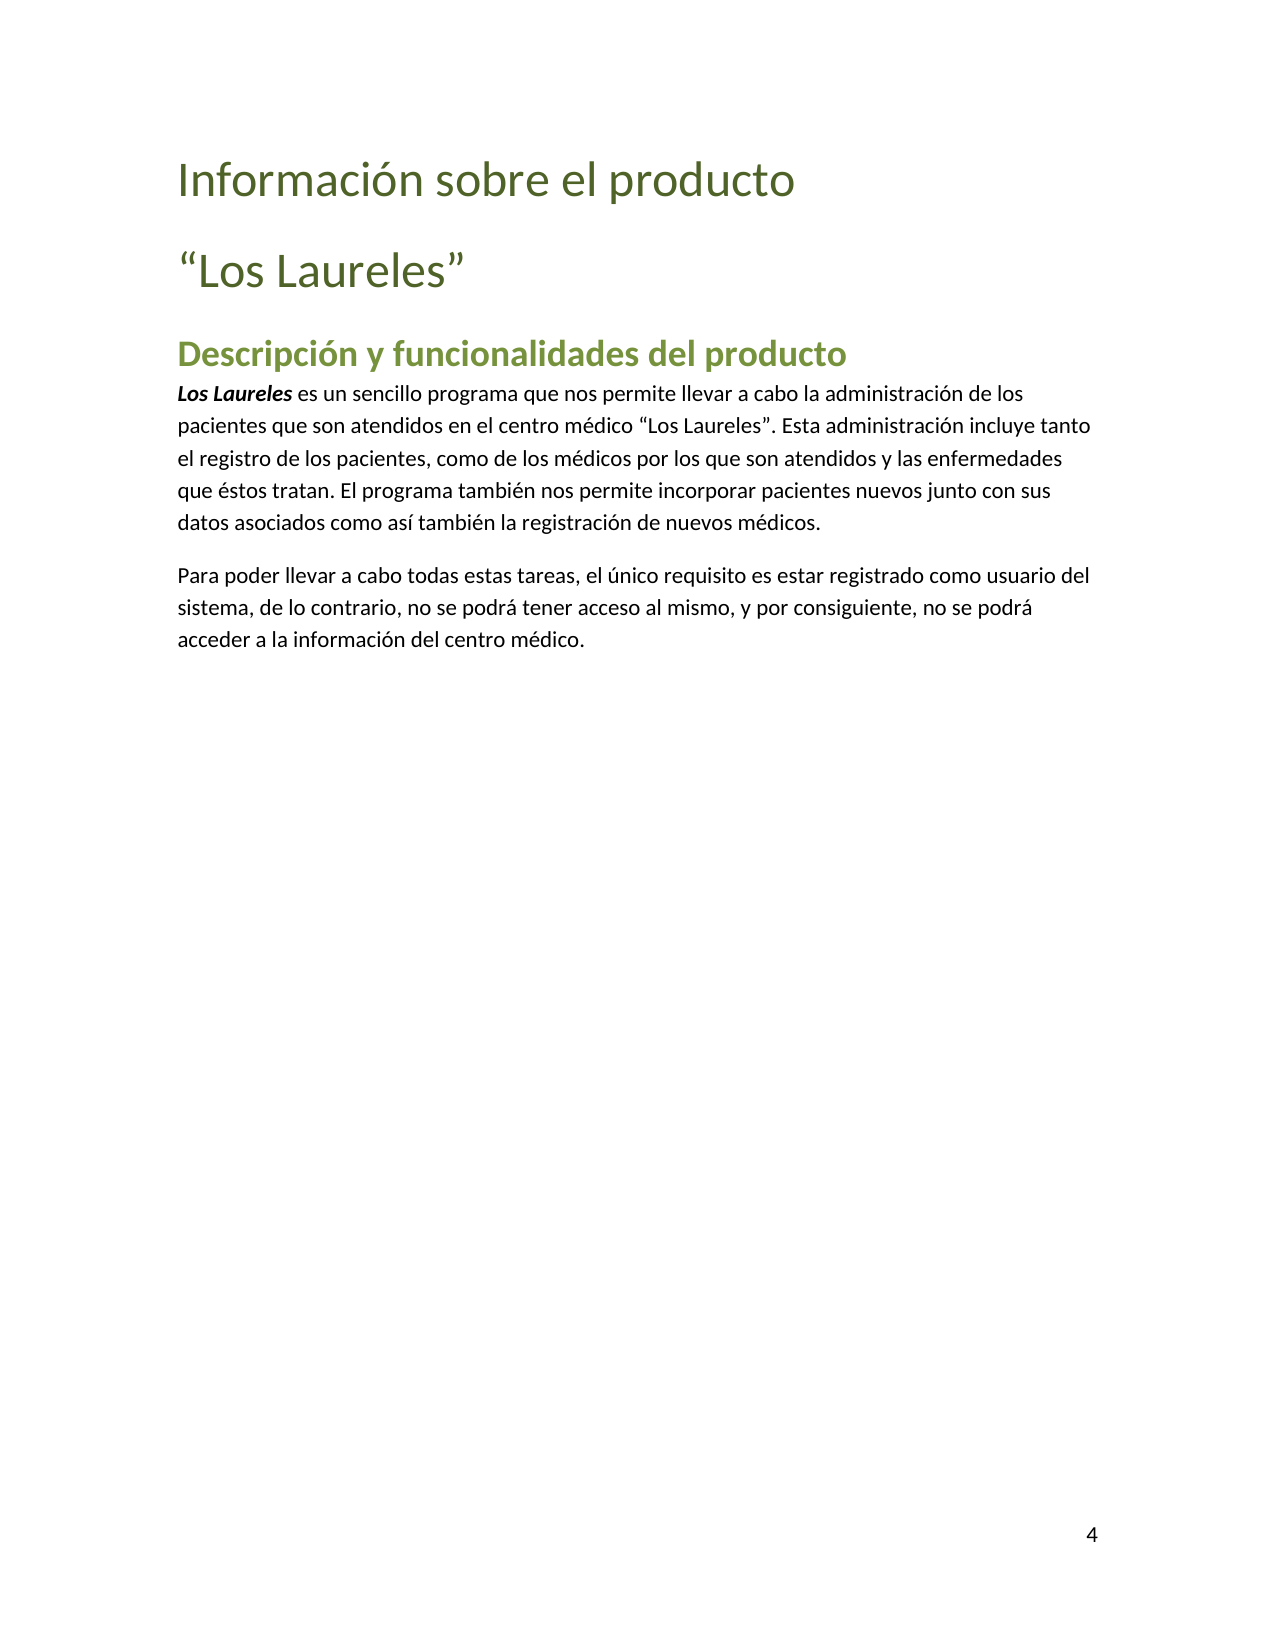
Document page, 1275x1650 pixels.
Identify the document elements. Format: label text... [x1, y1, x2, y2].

text Para poder llevar a cabo todas estas tareas, el único requisito es estar registrado como usuario del sistema, de lo contrario, no se podrá tener acceso al mismo, y por consiguiente, no se podrá acceder a la información del centro médico. [177, 561, 1098, 654]
text Descripción y funcionalidades del producto Los Laureles es un sencillo programa que nos permite llevar a cabo la administración de los pacientes que son atendidos en el centro médico “Los Laureles”. Esta administración incluye tanto el registro de los pacientes, como de los médicos por los que son atendidos y las enfermedades que éstos tratan. El programa también nos permite incorporar pacientes nuevos junto con sus datos asociados como así también la registración de nuevos médicos. [177, 329, 1098, 536]
text Información sobre el producto [177, 148, 1098, 209]
text “Los Laureles” [177, 238, 1098, 299]
